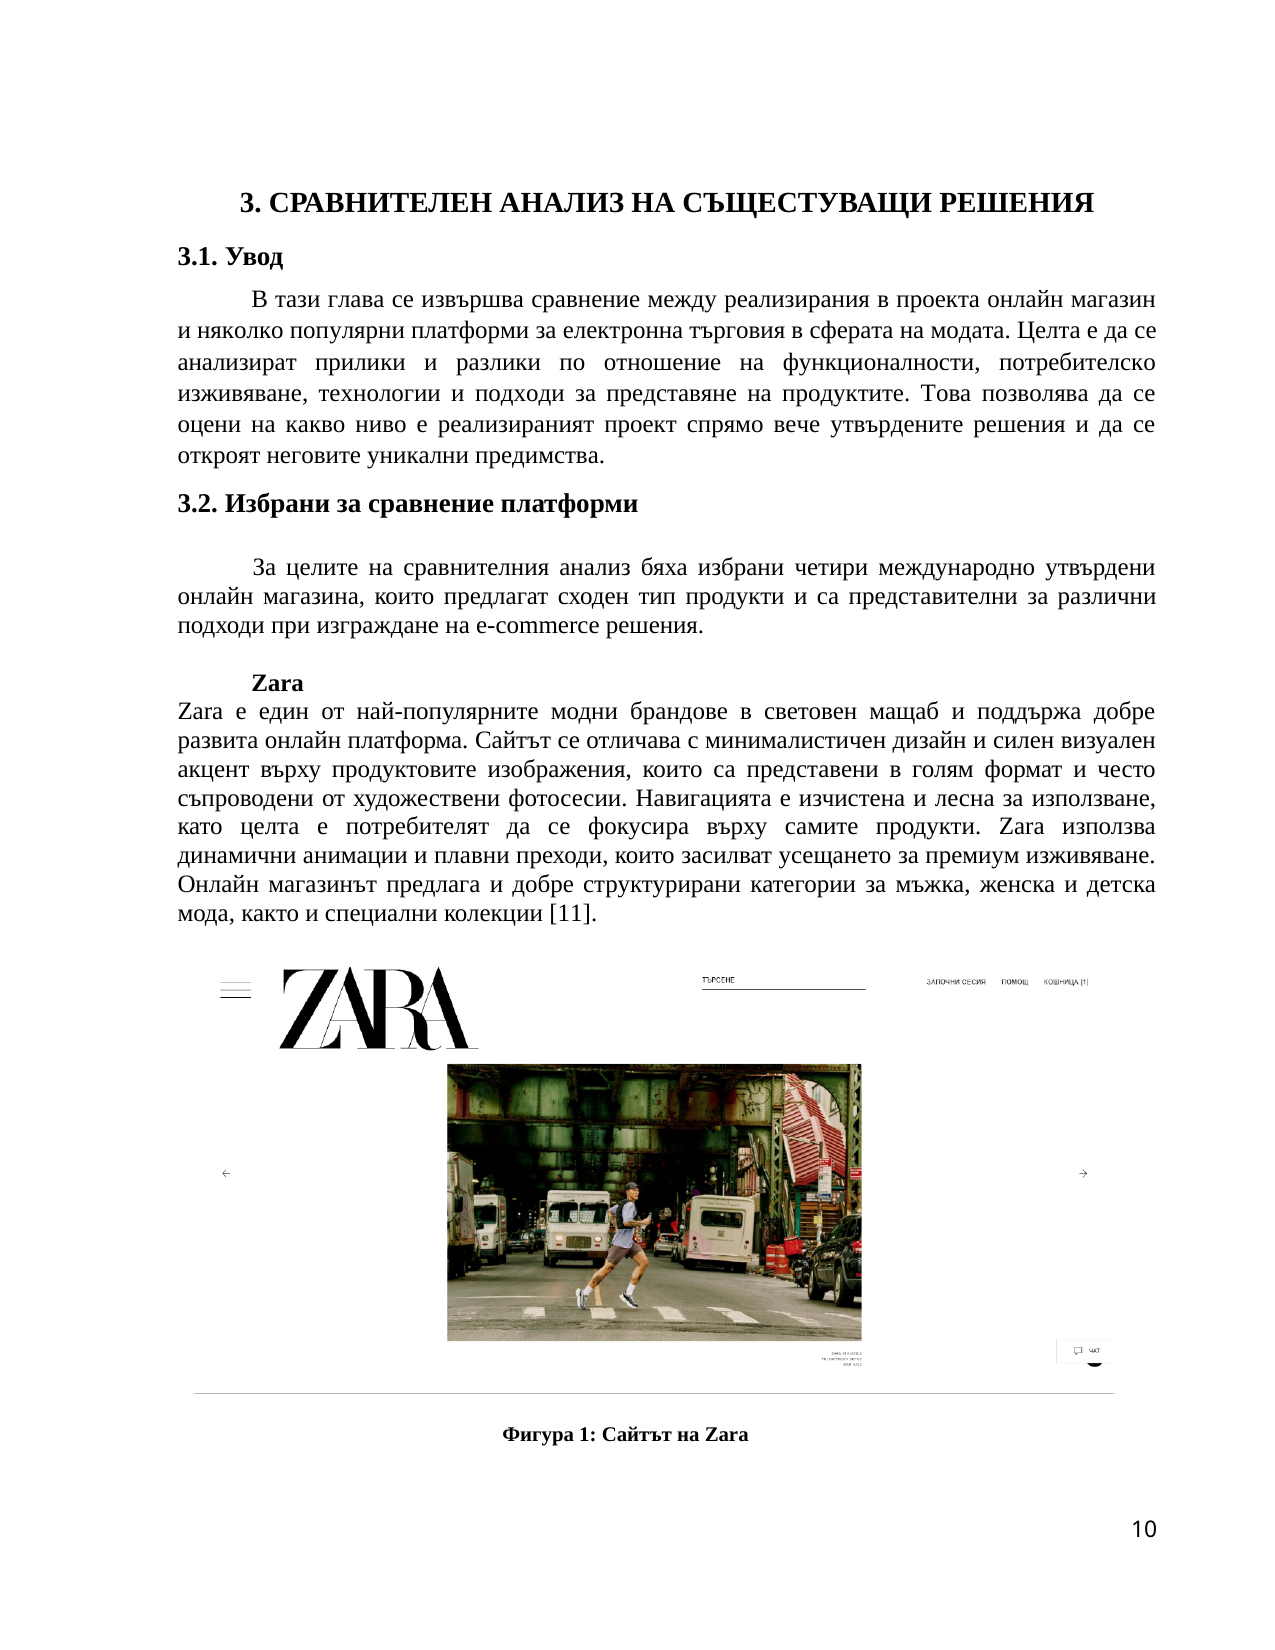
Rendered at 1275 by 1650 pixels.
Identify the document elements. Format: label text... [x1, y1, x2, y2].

subtitle 3. СРАВНИТЕЛЕН АНАЛИЗ НА СЪЩЕСТУВАЩИ РЕШЕНИЯ [177, 185, 1157, 219]
picture [193, 955, 1115, 1394]
subtitle 3.1. Увод [177, 240, 1157, 272]
text За целите на сравнителния анализ бяха избрани четири международно утвърдени онлайн магазина, които предлагат сходен тип продукти и са представителни за различни подходи при изграждане на e-commerce решения. [177, 552, 1157, 638]
text Zara Zara е един от най-популярните модни брандове в световен мащаб и поддържа добре развита онлайн платформа. Сайтът се отличава с минималистичен дизайн и силен визуален акцент върху продуктовите изображения, които са представени в голям формат и често съпроводени от художествени фотосесии. Навигацията е изчистена и лесна за използване, като целта е потребителят да се фокусира върху самите продукти. Zara използва динамични анимации и плавни преходи, които засилват усещането за премиум изживяване. Онлайн магазинът предлага и добре структурирани категории за мъжка, женска и детска мода, както и специални колекции [11]. [177, 668, 1157, 926]
text Фигура 1: Сайтът на Zara [502, 956, 1157, 1446]
subtitle 3.2. Избрани за сравнение платформи [177, 487, 1157, 518]
text В тази глава се извършва сравнение между реализирания в проекта онлайн магазин и няколко популярни платформи за електронна търговия в сферата на модата. Целта е да се анализират прилики и разлики по отношение на функционалности, потребителско изживяване, технологии и подходи за представяне на продуктите. Това позволява да се оцени на какво ниво е реализираният проект спрямо вече утвърдените решения и да се откроят неговите уникални предимства. [177, 284, 1157, 468]
